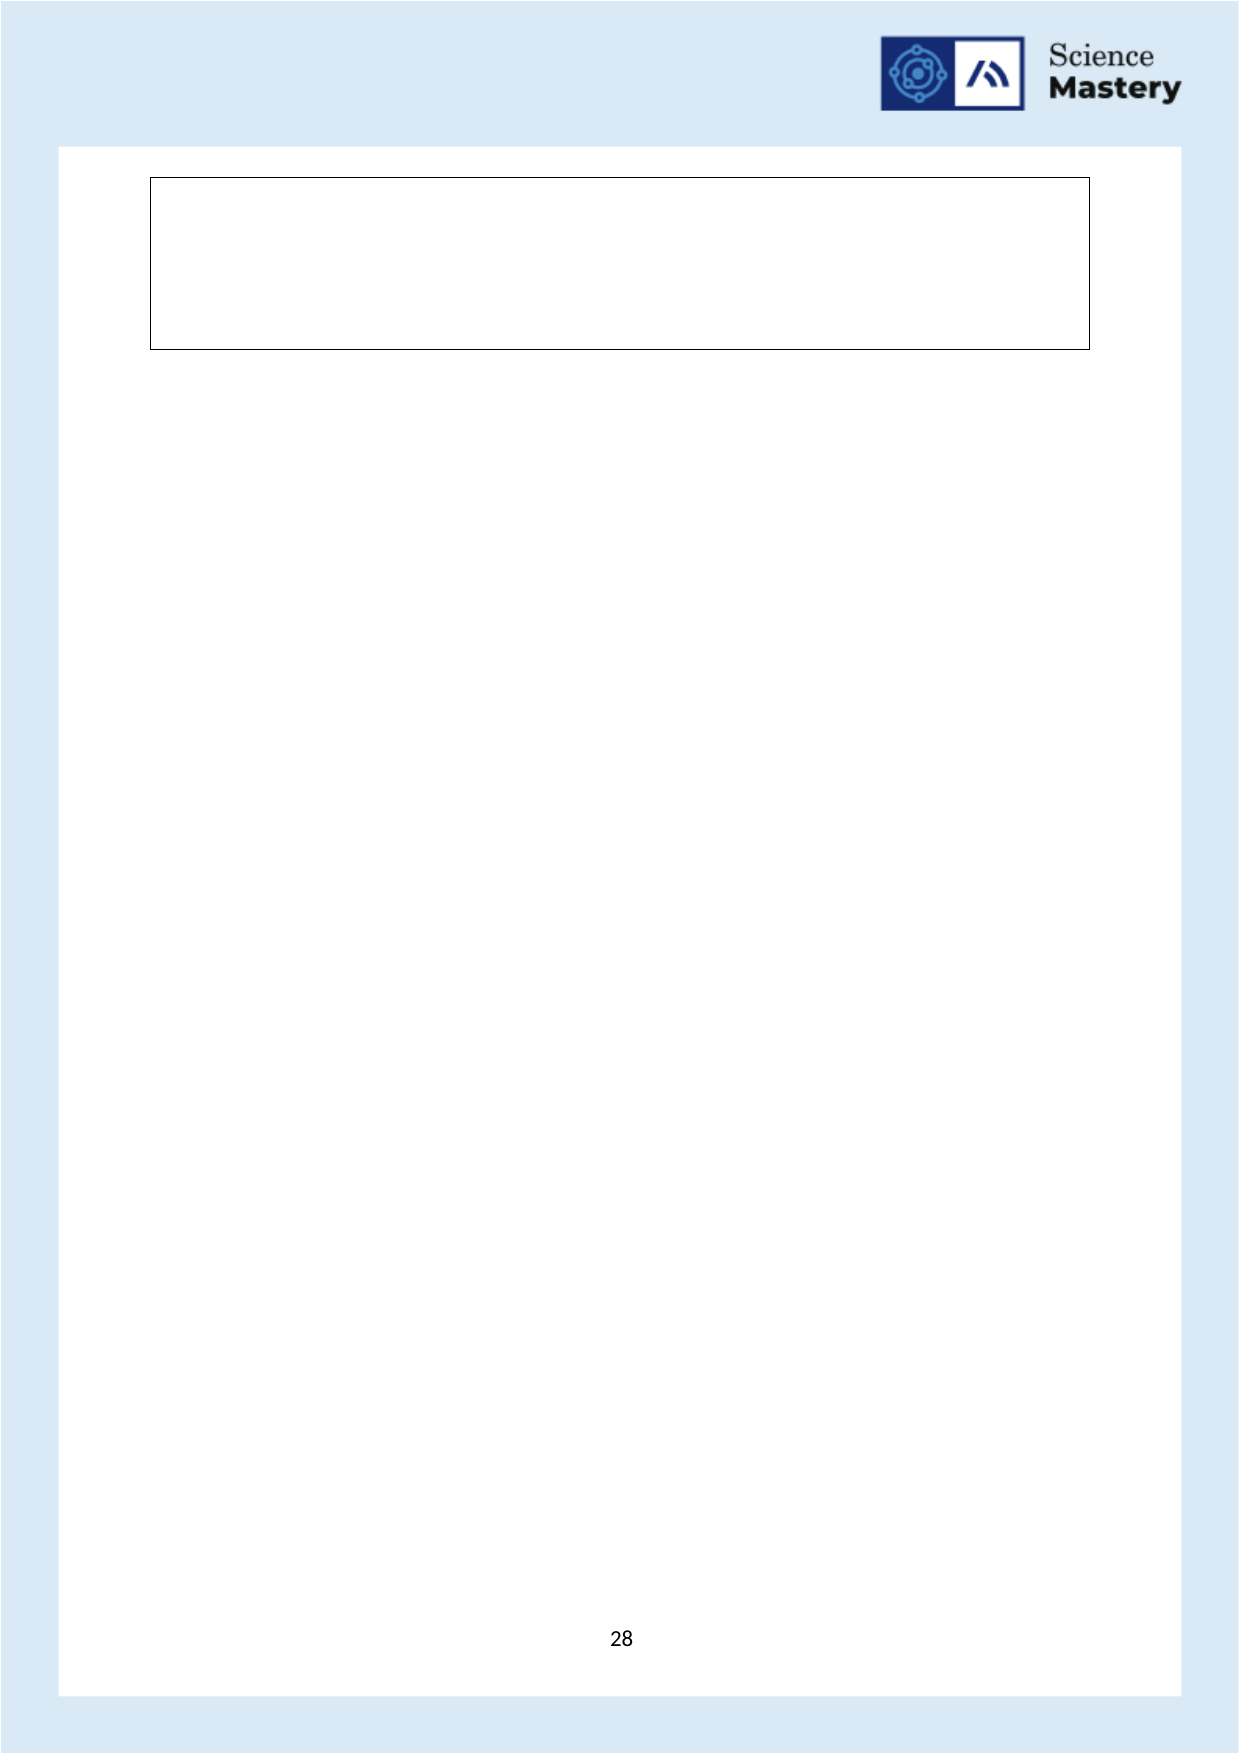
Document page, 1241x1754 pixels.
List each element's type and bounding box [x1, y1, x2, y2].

table_cell [151, 178, 1089, 349]
